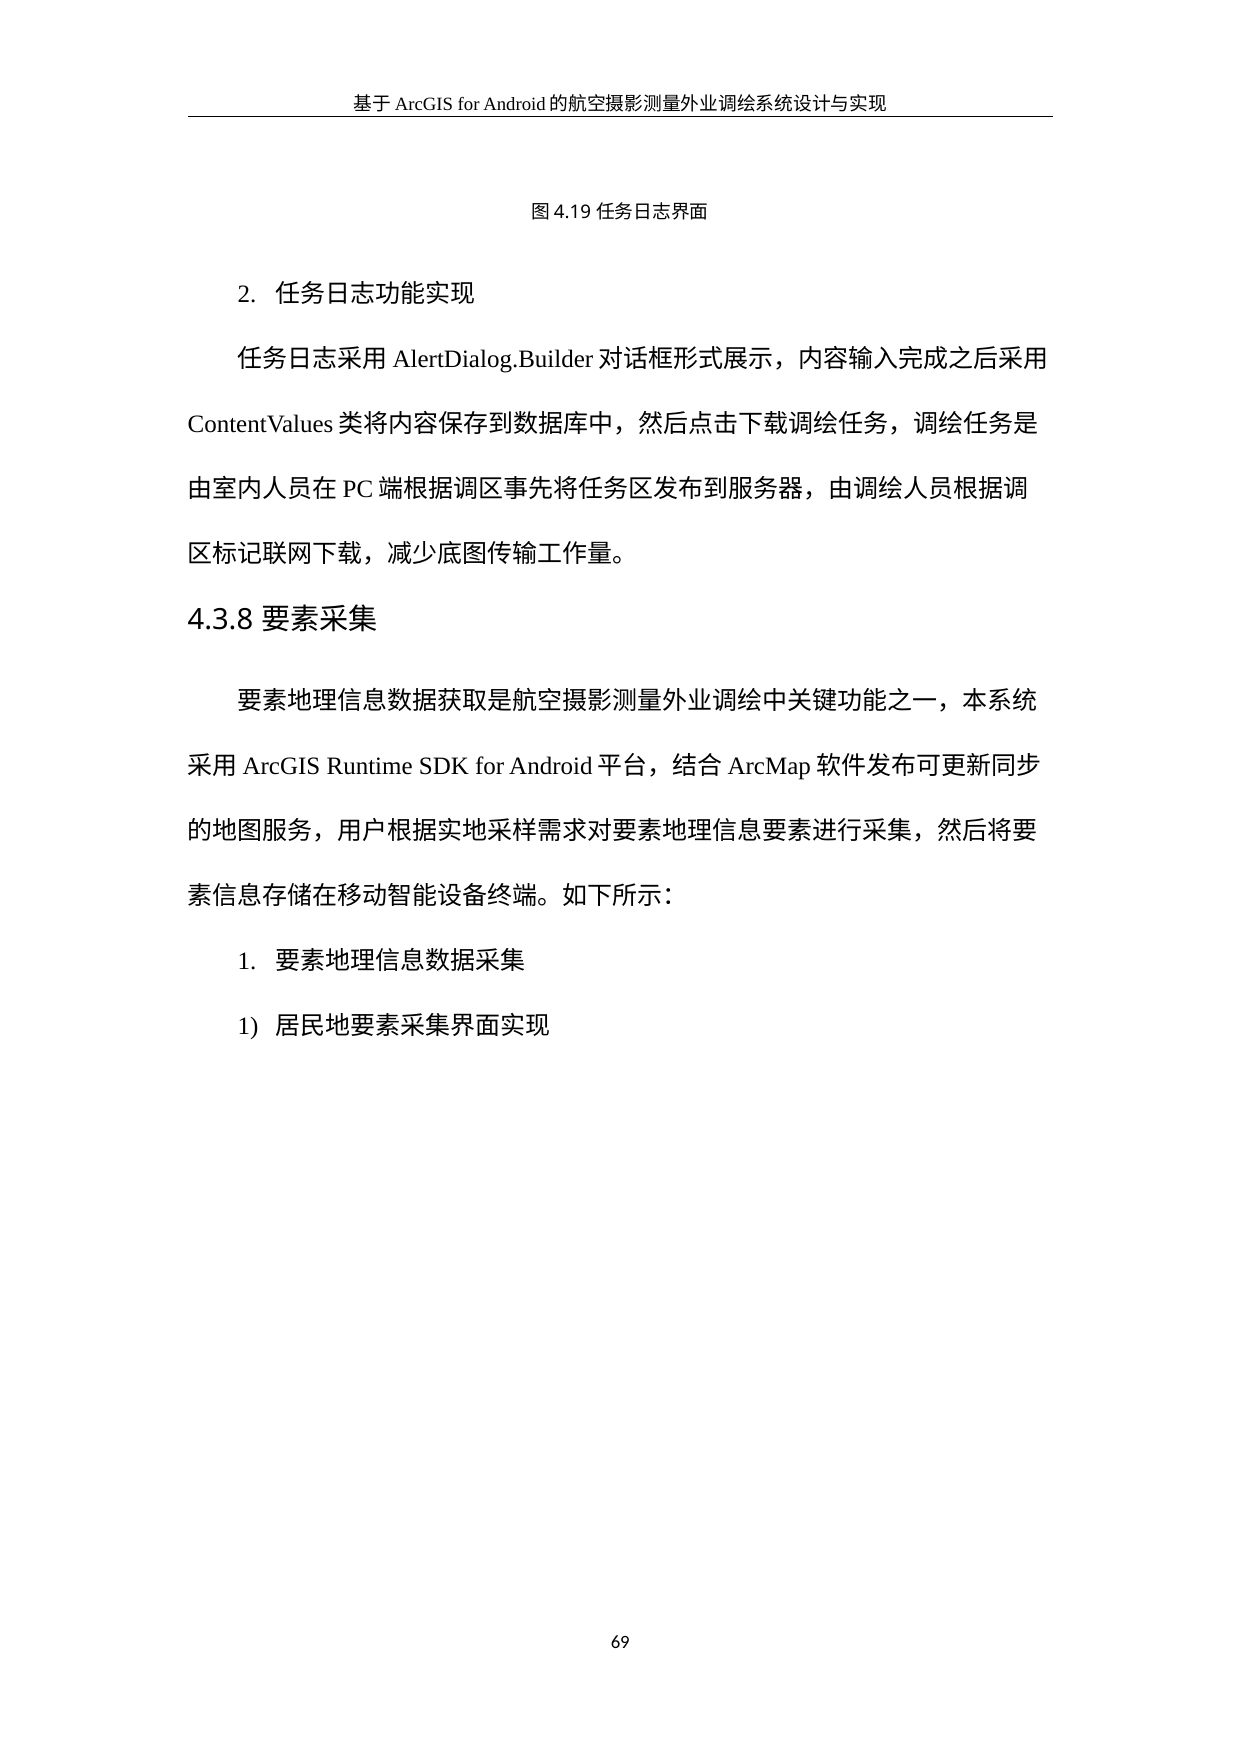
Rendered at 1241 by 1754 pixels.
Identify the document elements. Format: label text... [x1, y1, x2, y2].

text 任务日志采用AlertDialog.Builder对话框形式展示，内容输入完成之后采用ContentValues类将内容保存到数据库中，然后点击下载调绘任务，调绘任务是由室内人员在PC端根据调区事先将任务区发布到服务器，由调绘人员根据调区标记联网下载，减少底图传输工作量。 [187, 324, 1053, 584]
text 图4.19 任务日志界面 [231, 194, 1053, 227]
list 要素地理信息数据采集 [237, 926, 1053, 991]
text 要素地理信息数据获取是航空摄影测量外业调绘中关键功能之一，本系统采用ArcGIS Runtime SDK for Android平台，结合ArcMap软件发布可更新同步的地图服务，用户根据实地采样需求对要素地理信息要素进行采集，然后将要素信息存储在移动智能设备终端。如下所示： [187, 666, 1053, 926]
list 居民地要素采集界面实现 [237, 991, 1053, 1056]
list 任务日志功能实现 [237, 259, 1053, 324]
subtitle 4.3.8 要素采集 [187, 584, 1053, 649]
